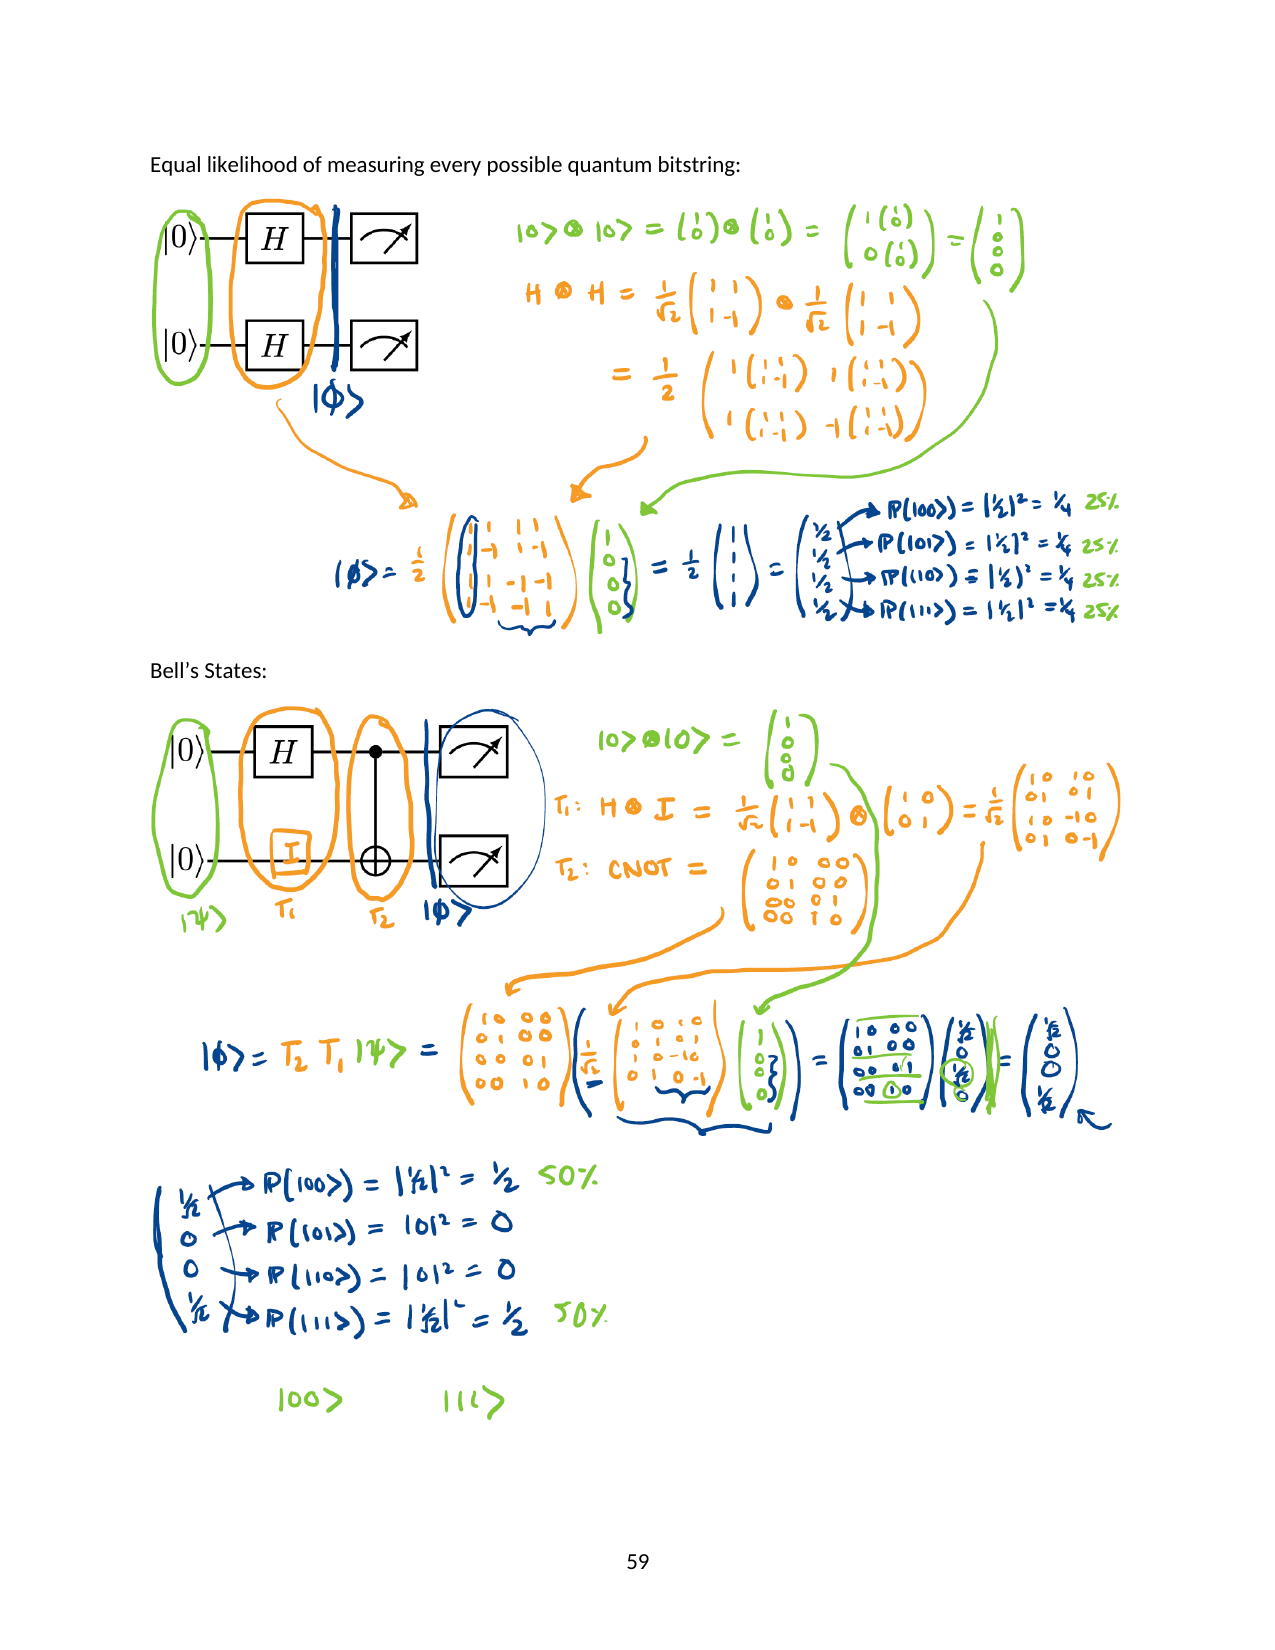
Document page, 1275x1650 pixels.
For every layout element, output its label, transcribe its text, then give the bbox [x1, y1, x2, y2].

text Equal likelihood of measuring every possible quantum bitstring: [150, 150, 1125, 178]
picture [150, 703, 1125, 1139]
picture [150, 196, 1125, 638]
picture [150, 1157, 623, 1424]
text Bell’s States: [150, 656, 1125, 684]
